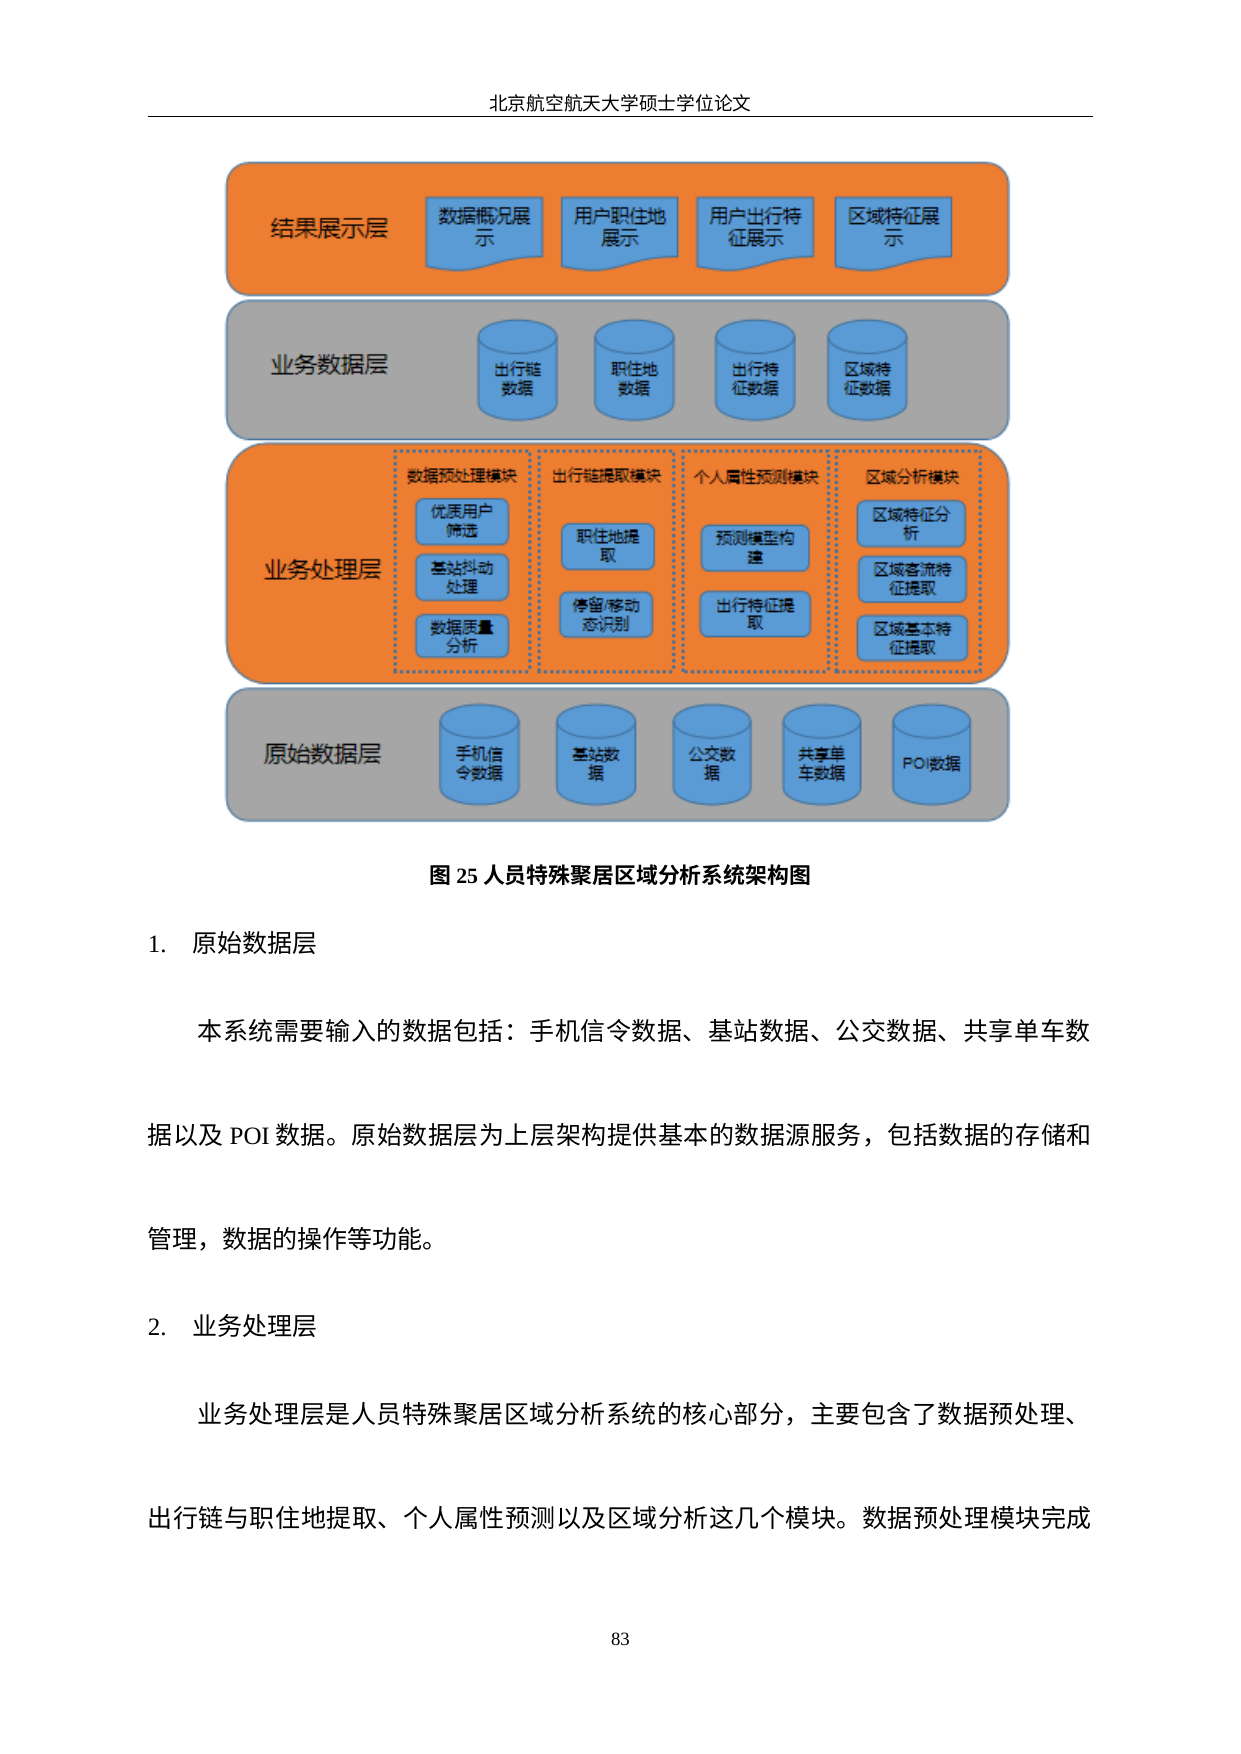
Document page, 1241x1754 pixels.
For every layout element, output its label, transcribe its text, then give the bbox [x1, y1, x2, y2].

picture [200, 148, 1040, 830]
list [148, 1378, 1093, 1551]
list 原始数据层 [148, 907, 1093, 977]
text 图 25 人员特殊聚居区域分析系统架构图 [148, 857, 1093, 891]
list 本系统需要输入的数据包括：手机信令数据、基站数据、公交数据、共享单车数据以及POI数据。原始数据层为上层架构提供基本的数据源服务，包括数据的存储和管理，数据的操作等功能。 [148, 995, 1093, 1272]
list 业务处理层 [148, 1290, 1093, 1360]
